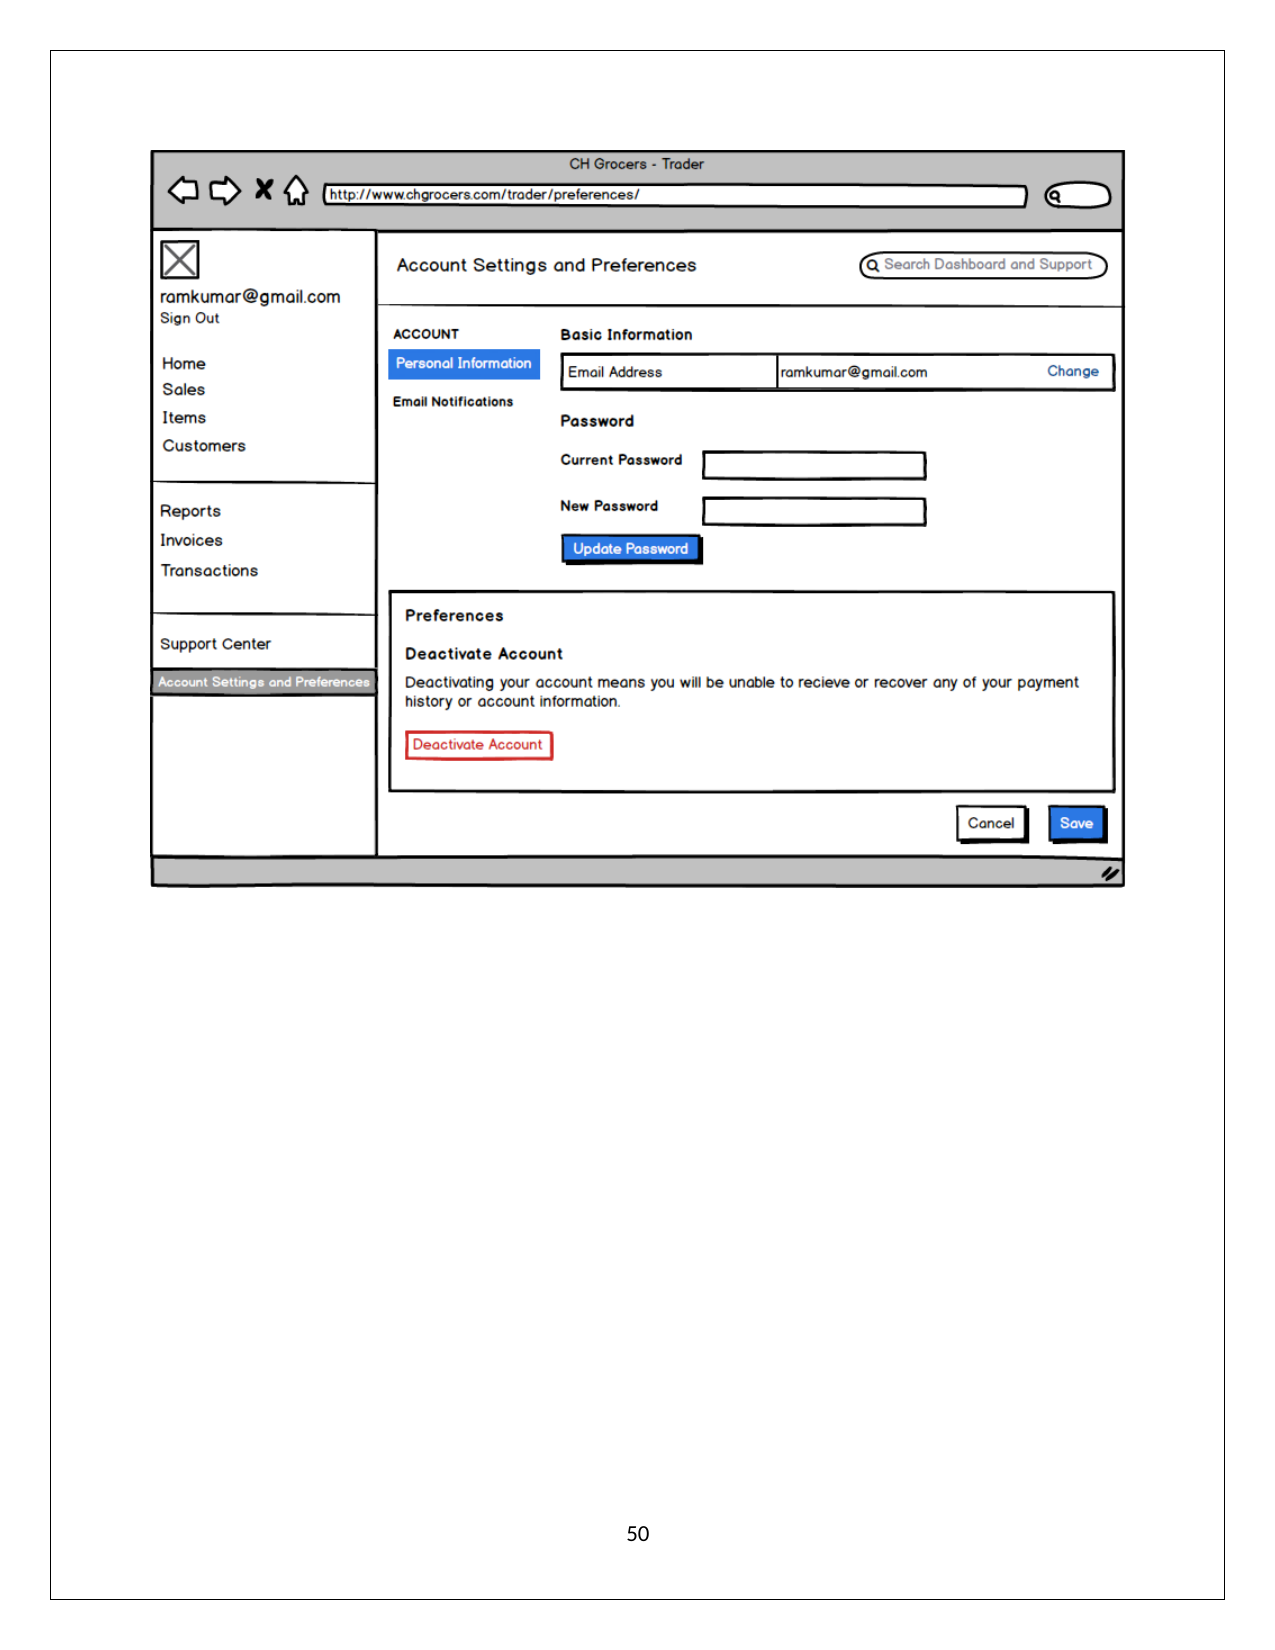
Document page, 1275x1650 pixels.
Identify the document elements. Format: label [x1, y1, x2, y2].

picture [150, 150, 1125, 888]
